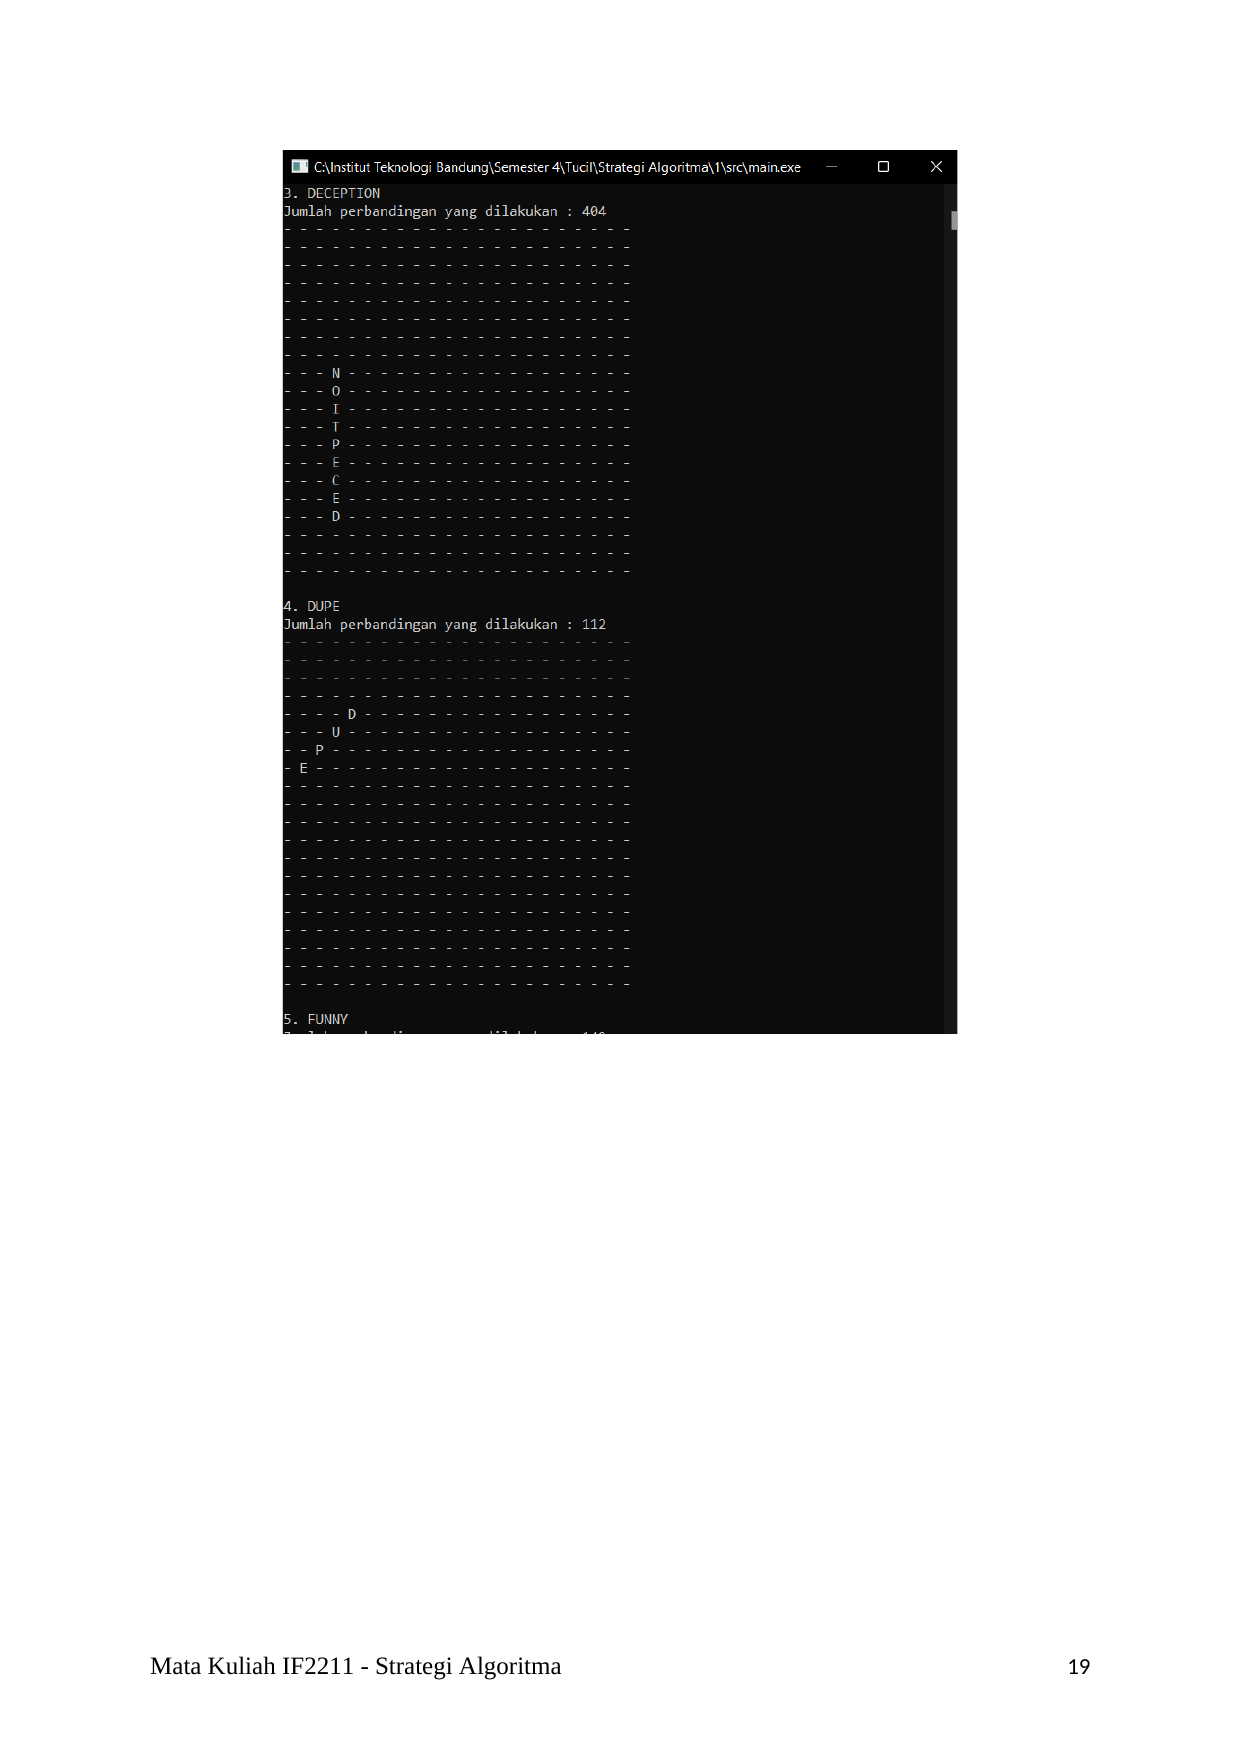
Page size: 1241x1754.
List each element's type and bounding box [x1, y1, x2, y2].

picture [282, 150, 958, 1034]
